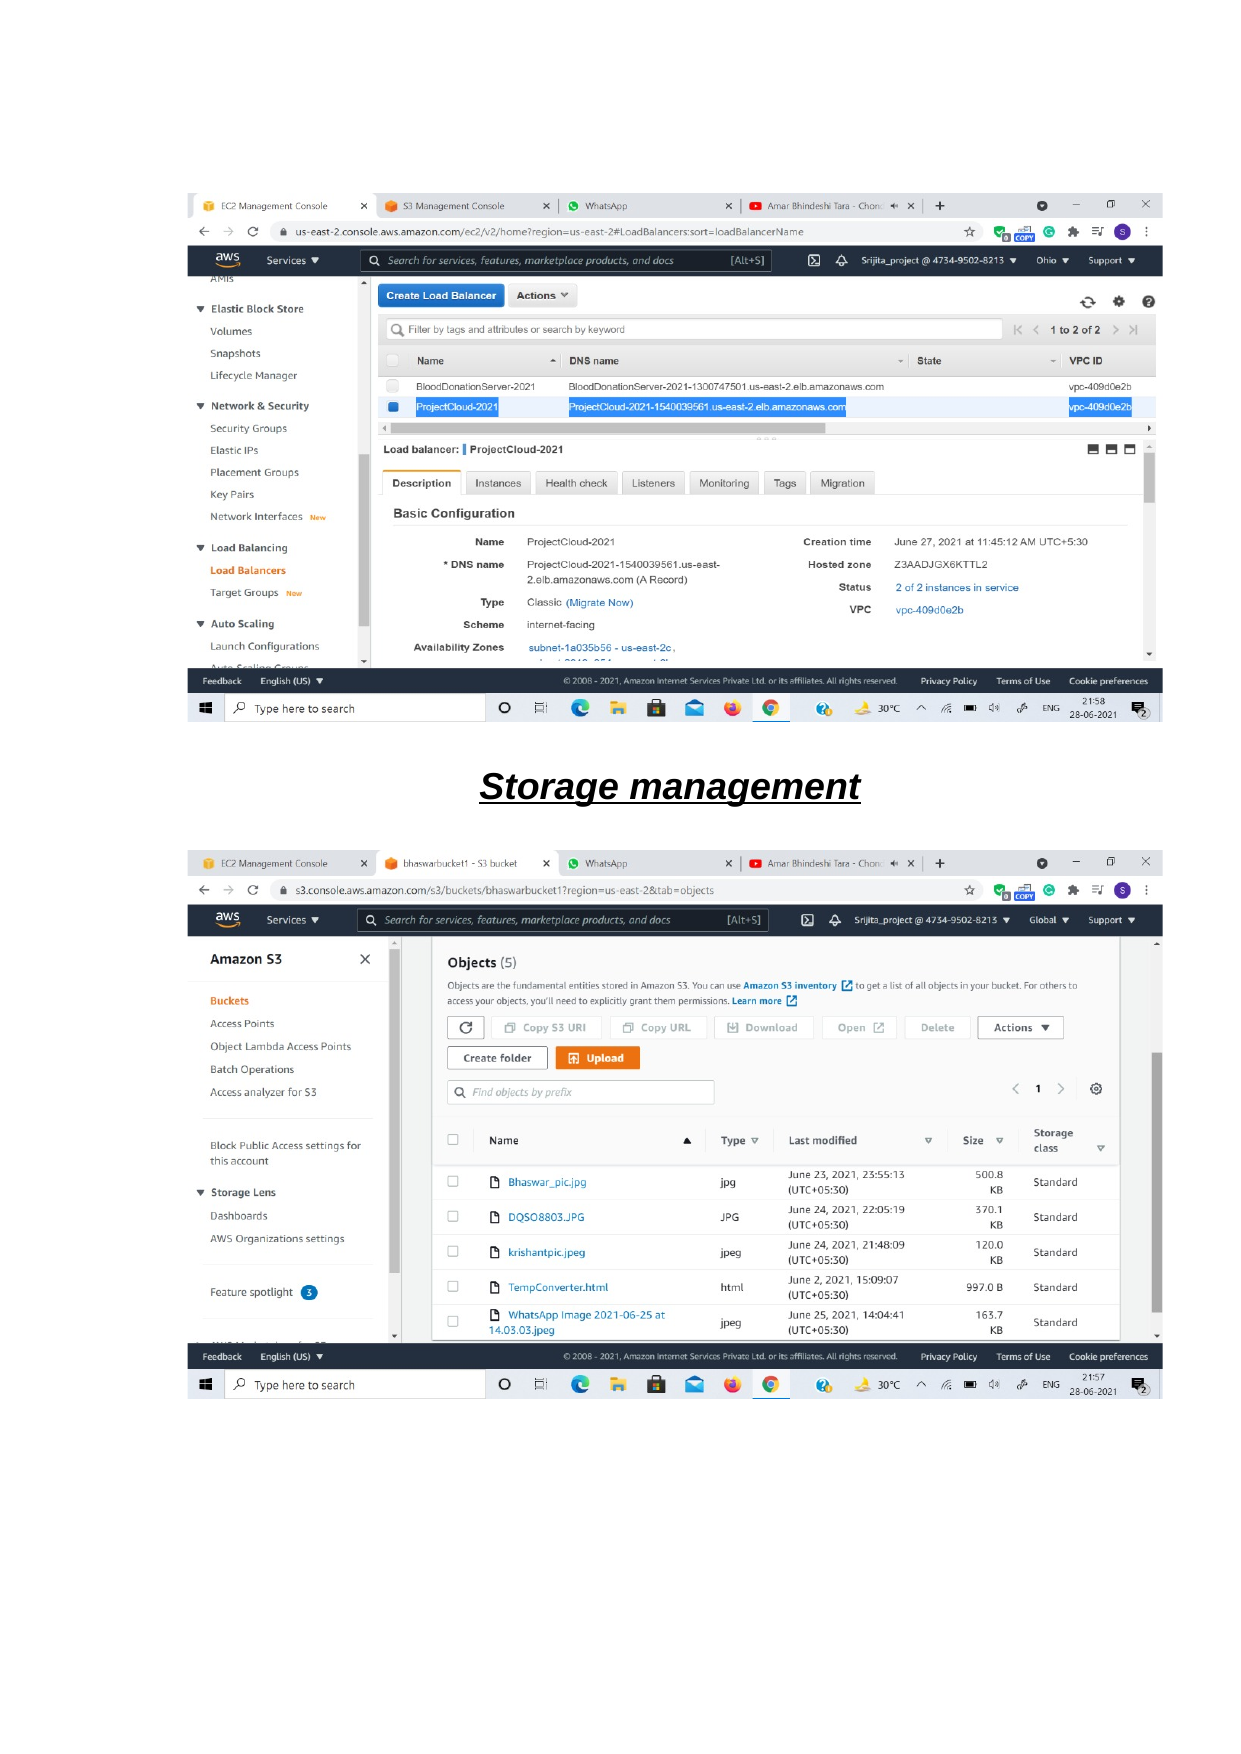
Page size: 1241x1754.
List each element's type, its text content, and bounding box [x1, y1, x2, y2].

picture [187, 850, 1163, 1399]
text Storage management [187, 764, 1053, 807]
picture [187, 193, 1163, 722]
